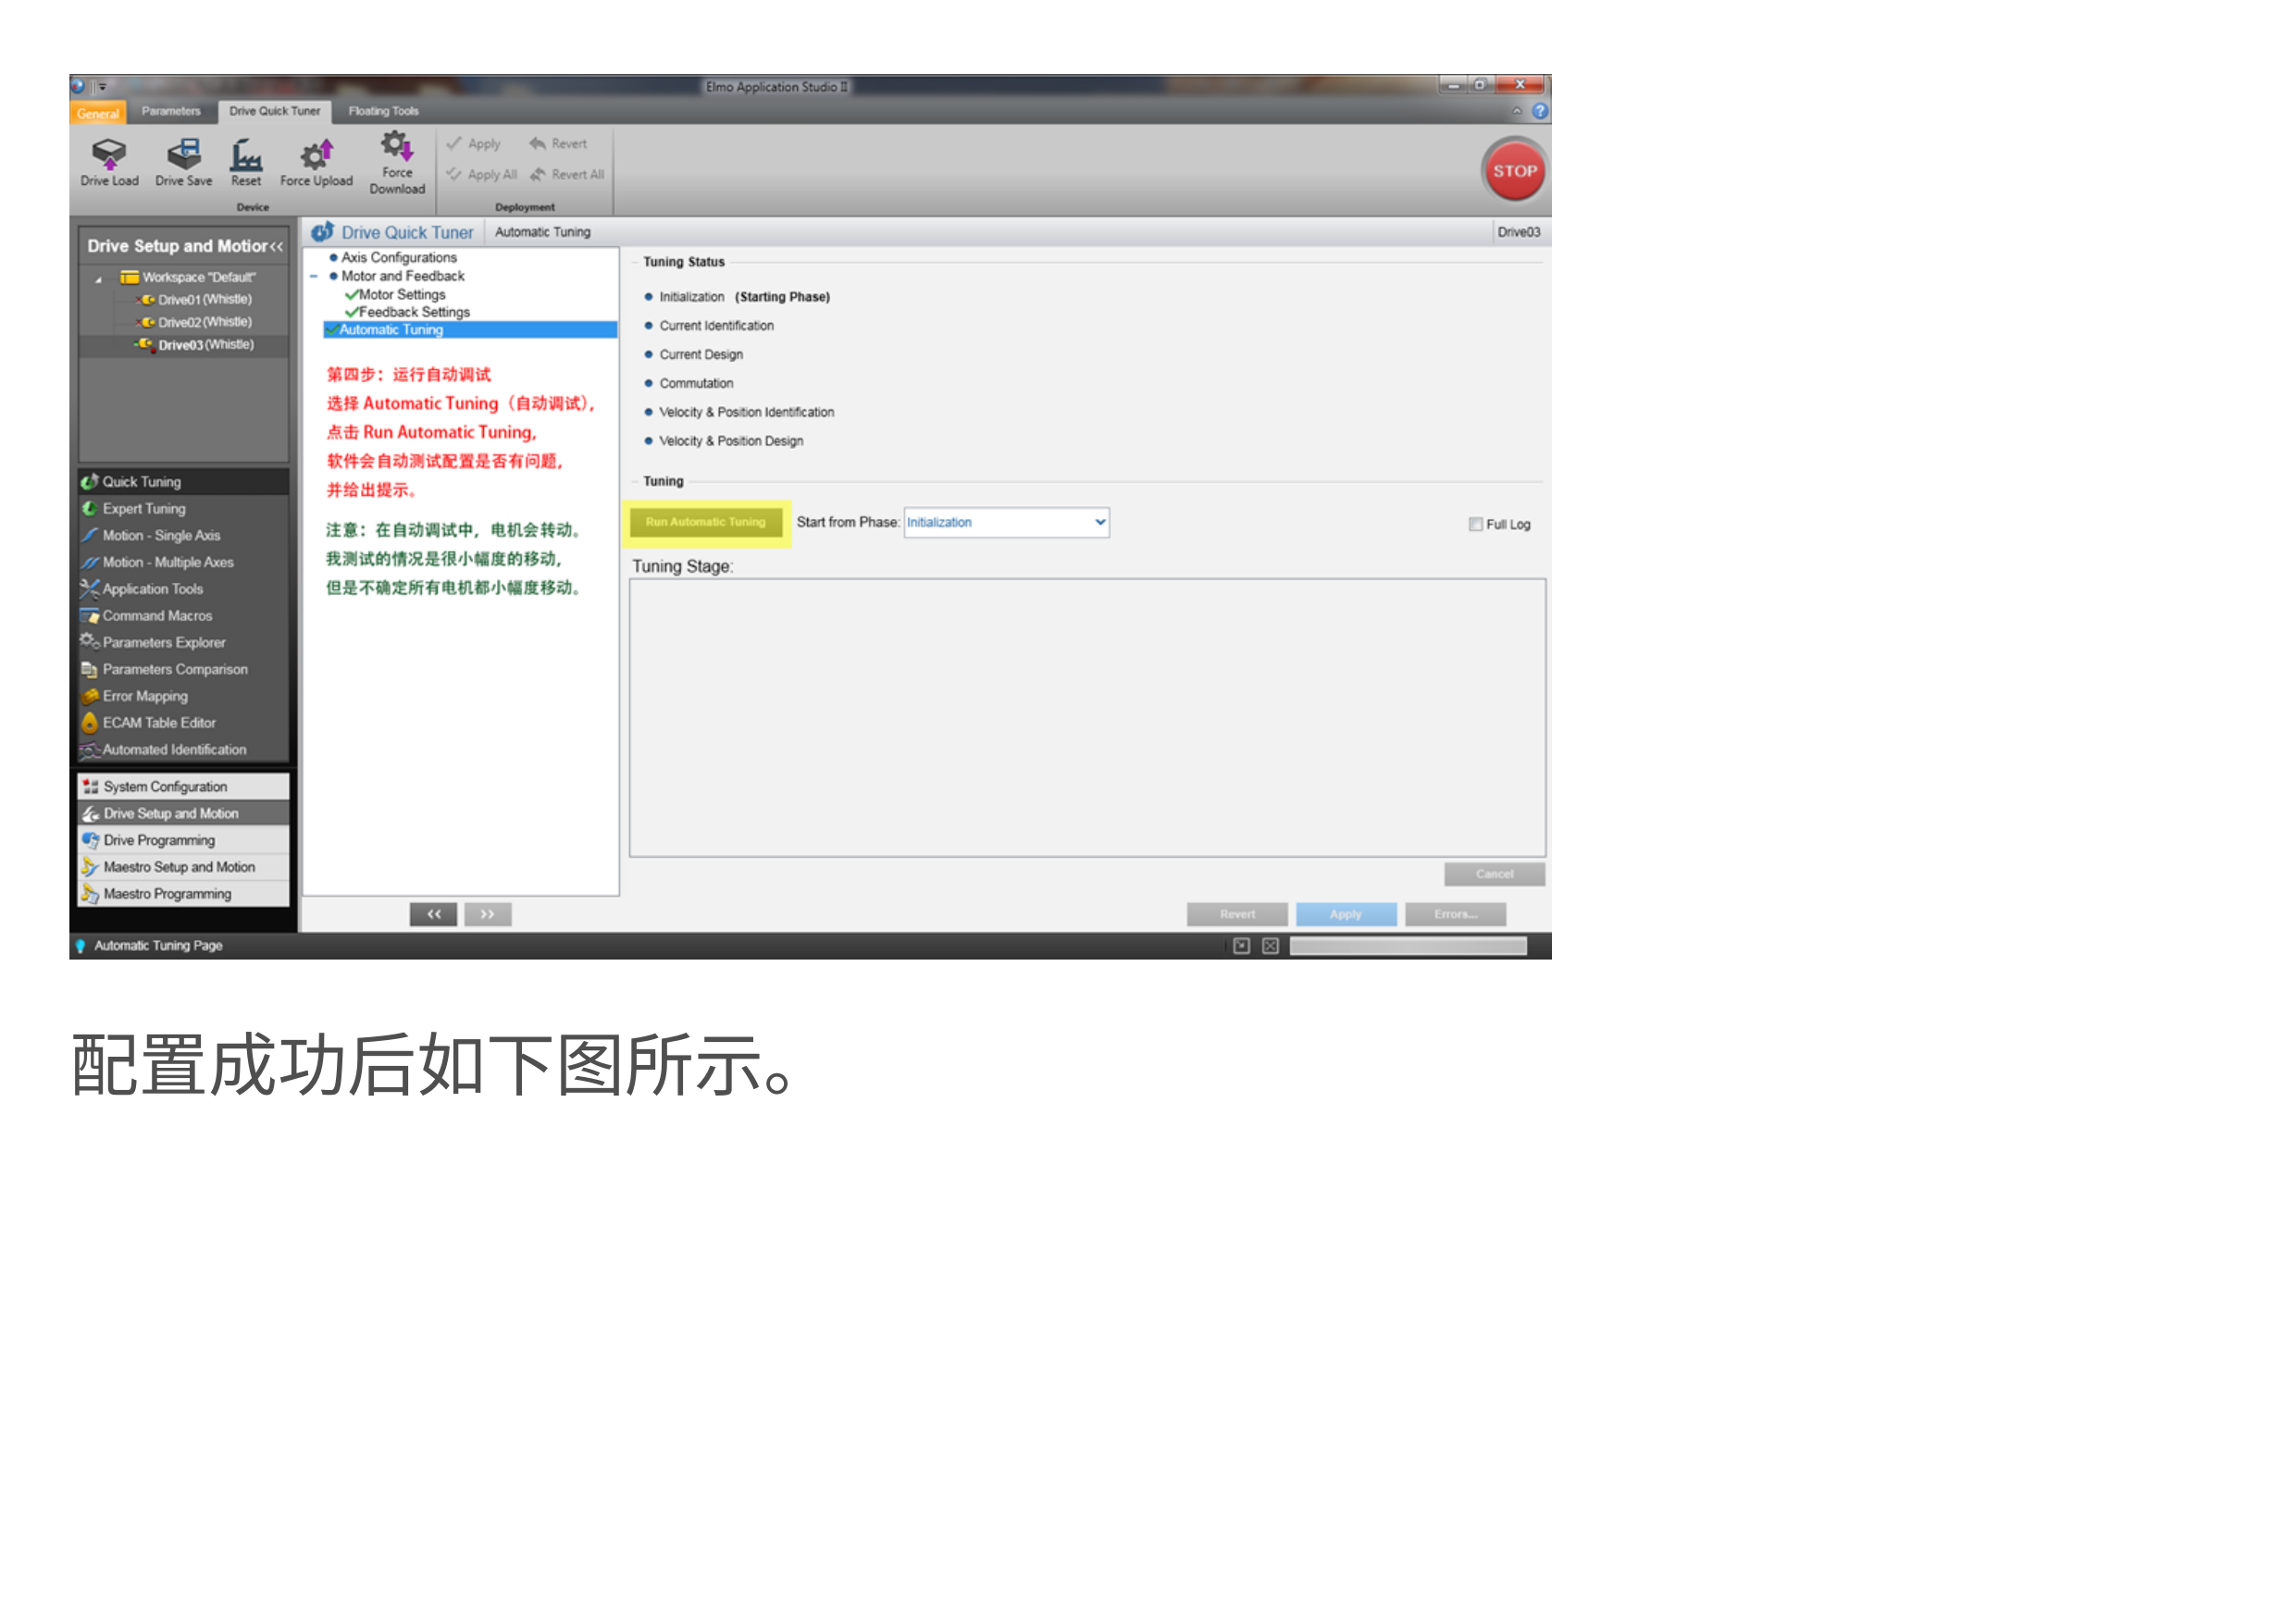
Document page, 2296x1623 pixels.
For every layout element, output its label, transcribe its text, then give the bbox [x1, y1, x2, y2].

picture [69, 74, 1552, 960]
text 配置成功后如下图所示。 [69, 1000, 2226, 1121]
